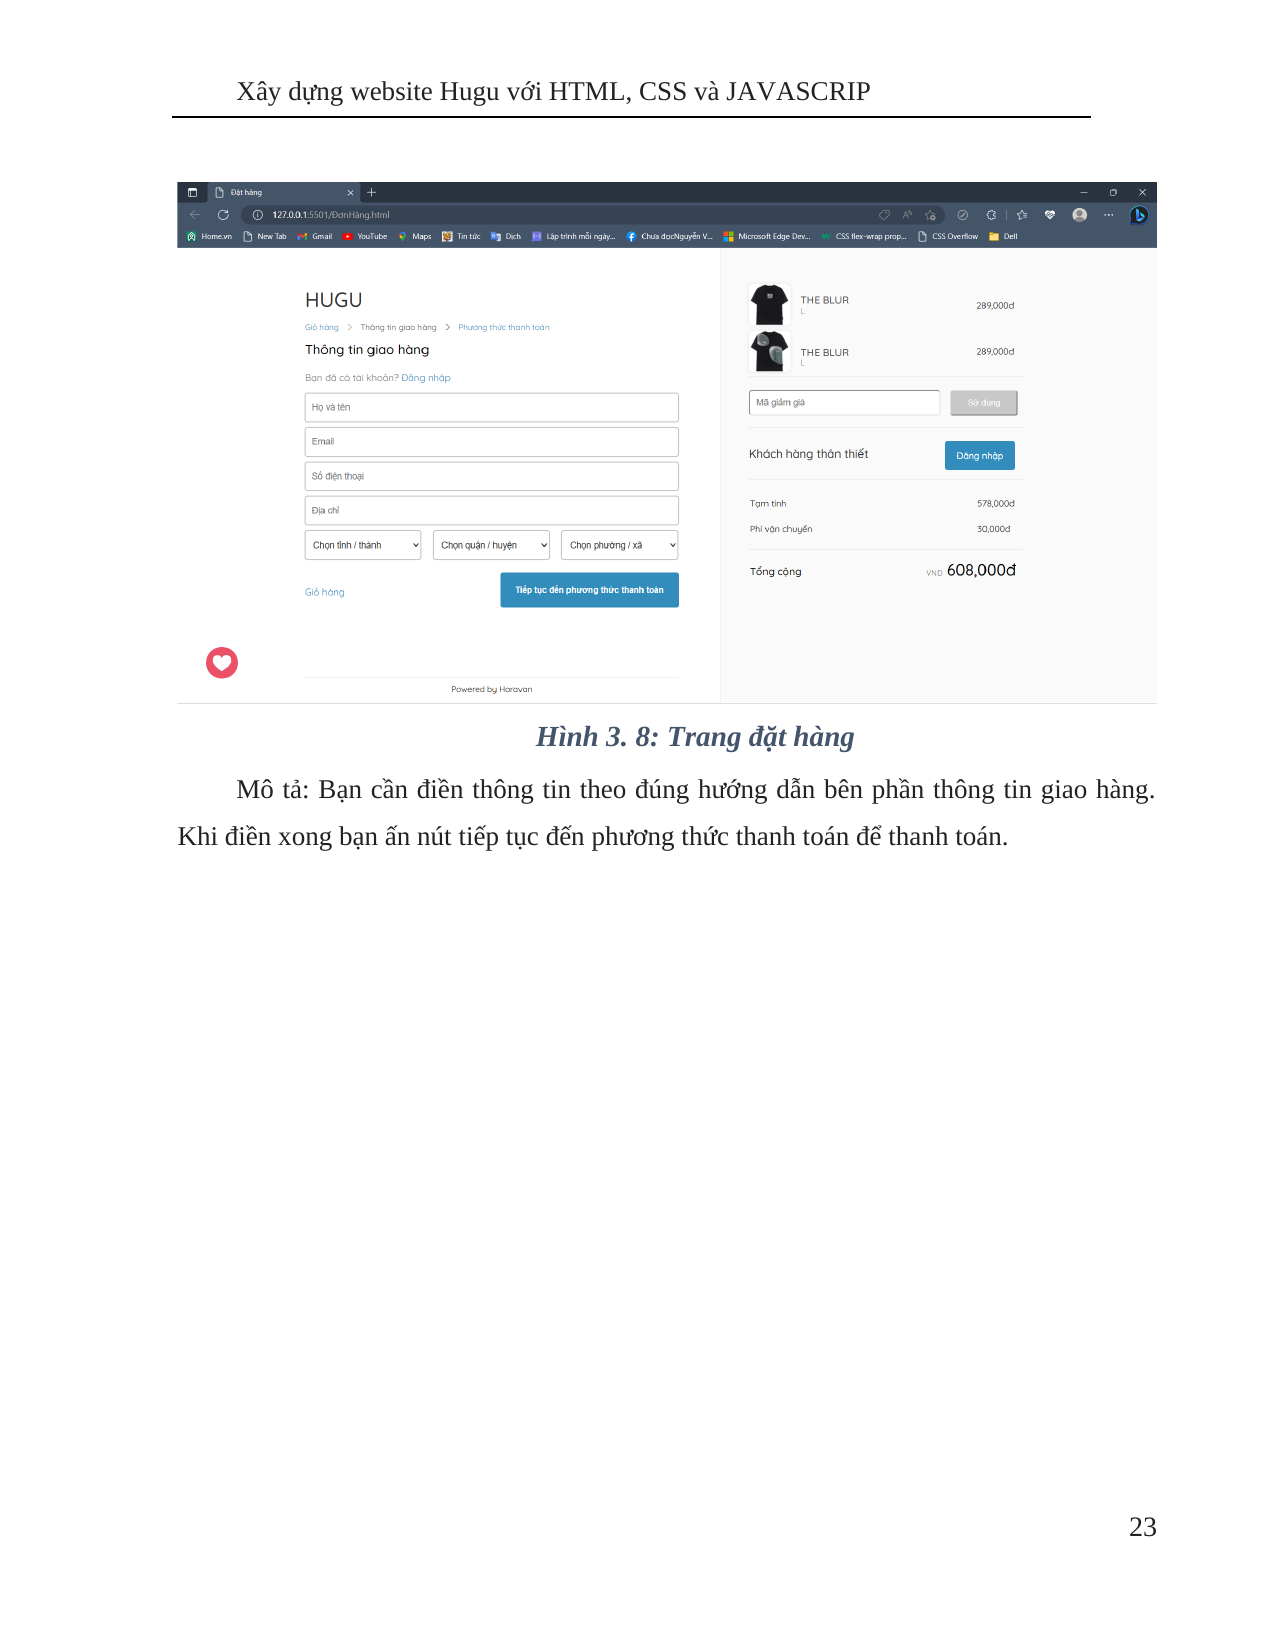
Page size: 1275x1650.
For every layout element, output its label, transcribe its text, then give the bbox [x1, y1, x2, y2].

text Hình 3. 8: Trang đặt hàng [177, 719, 1157, 753]
text Mô tả: Bạn cần điền thông tin theo đúng hướng dẫn bên phần thông tin giao hàng. Khi điền xong bạn ấn nút tiếp tục đến phương thức thanh toán để thanh toán. [177, 773, 1157, 851]
picture [177, 182, 1157, 704]
